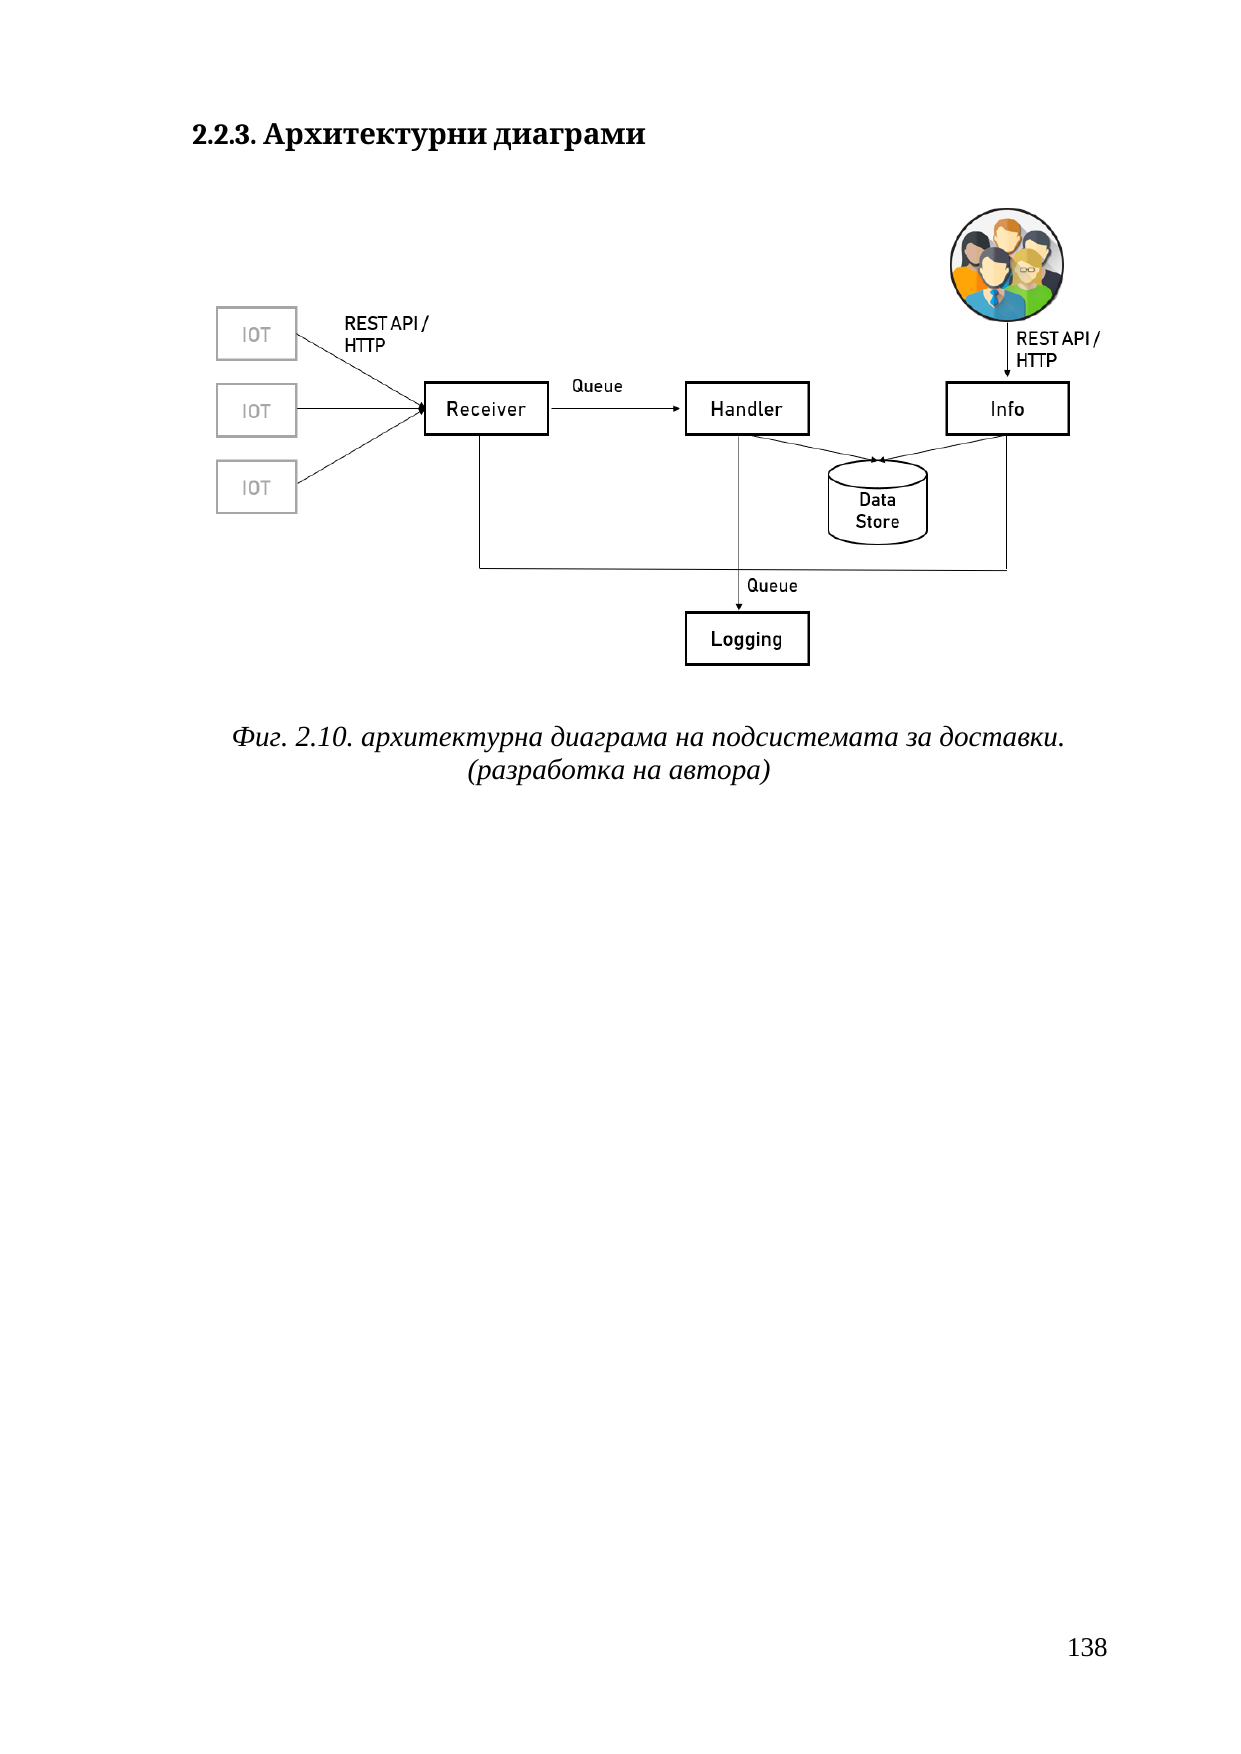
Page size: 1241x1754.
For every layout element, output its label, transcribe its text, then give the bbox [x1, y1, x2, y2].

subtitle 2.2.3. Архитектурни диаграми [133, 118, 1107, 152]
title Фиг. 2.10. архитектурна диаграма на подсистемата за доставки. (разработка на автора) [133, 719, 1107, 786]
picture [192, 193, 1137, 694]
